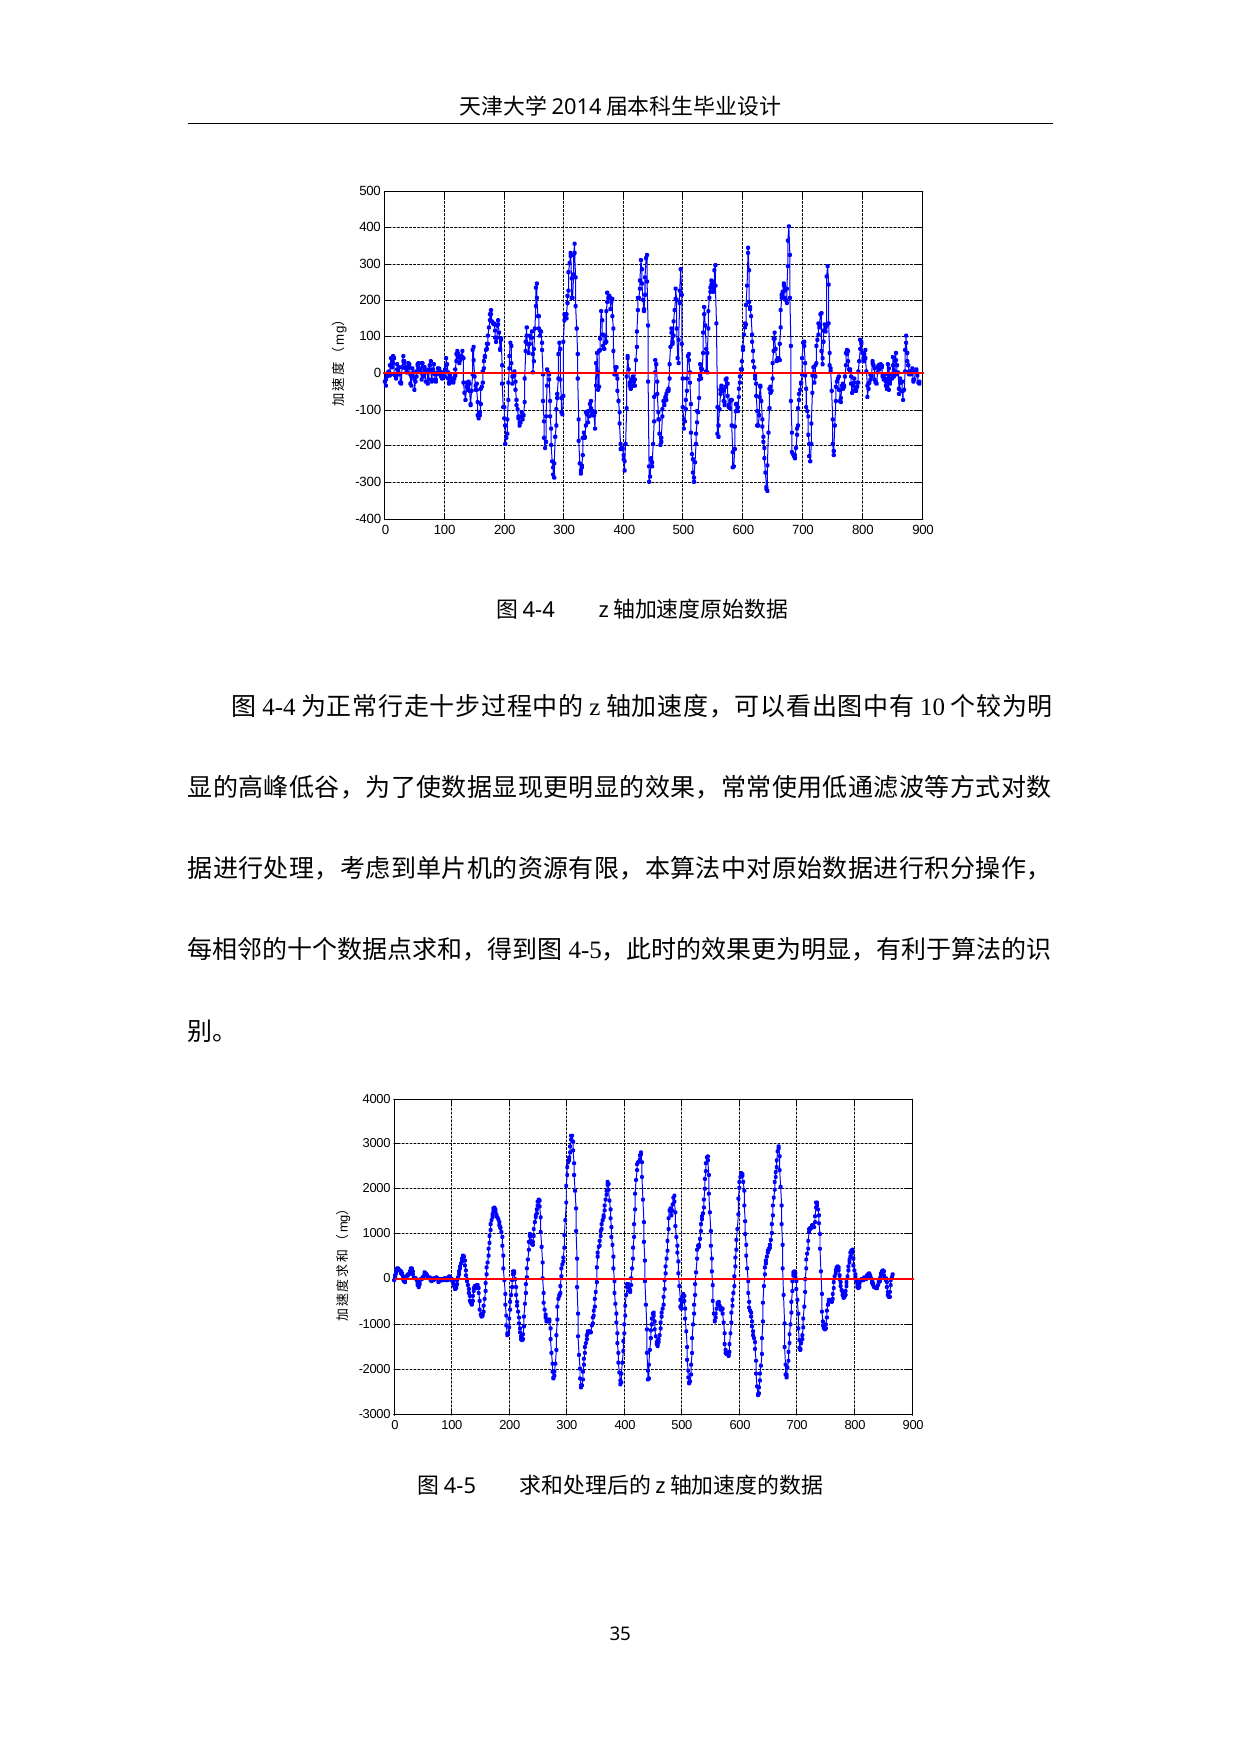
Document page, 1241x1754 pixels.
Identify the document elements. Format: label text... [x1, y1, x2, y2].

text 图4-5 求和处理后的z轴加速度的数据 [187, 1468, 1053, 1501]
text 图4-4 z轴加速度原始数据 [187, 592, 1053, 624]
text 图4-4为正常行走十步过程中的z轴加速度，可以看出图中有10个较为明显的高峰低谷，为了使数据显现更明显的效果，常常使用低通滤波等方式对数据进行处理，考虑到单片机的资源有限，本算法中对原始数据进行积分操作，每相邻的十个数据点求和，得到图4-5，此时的效果更为明显，有利于算法的识别。 [187, 672, 1053, 1062]
